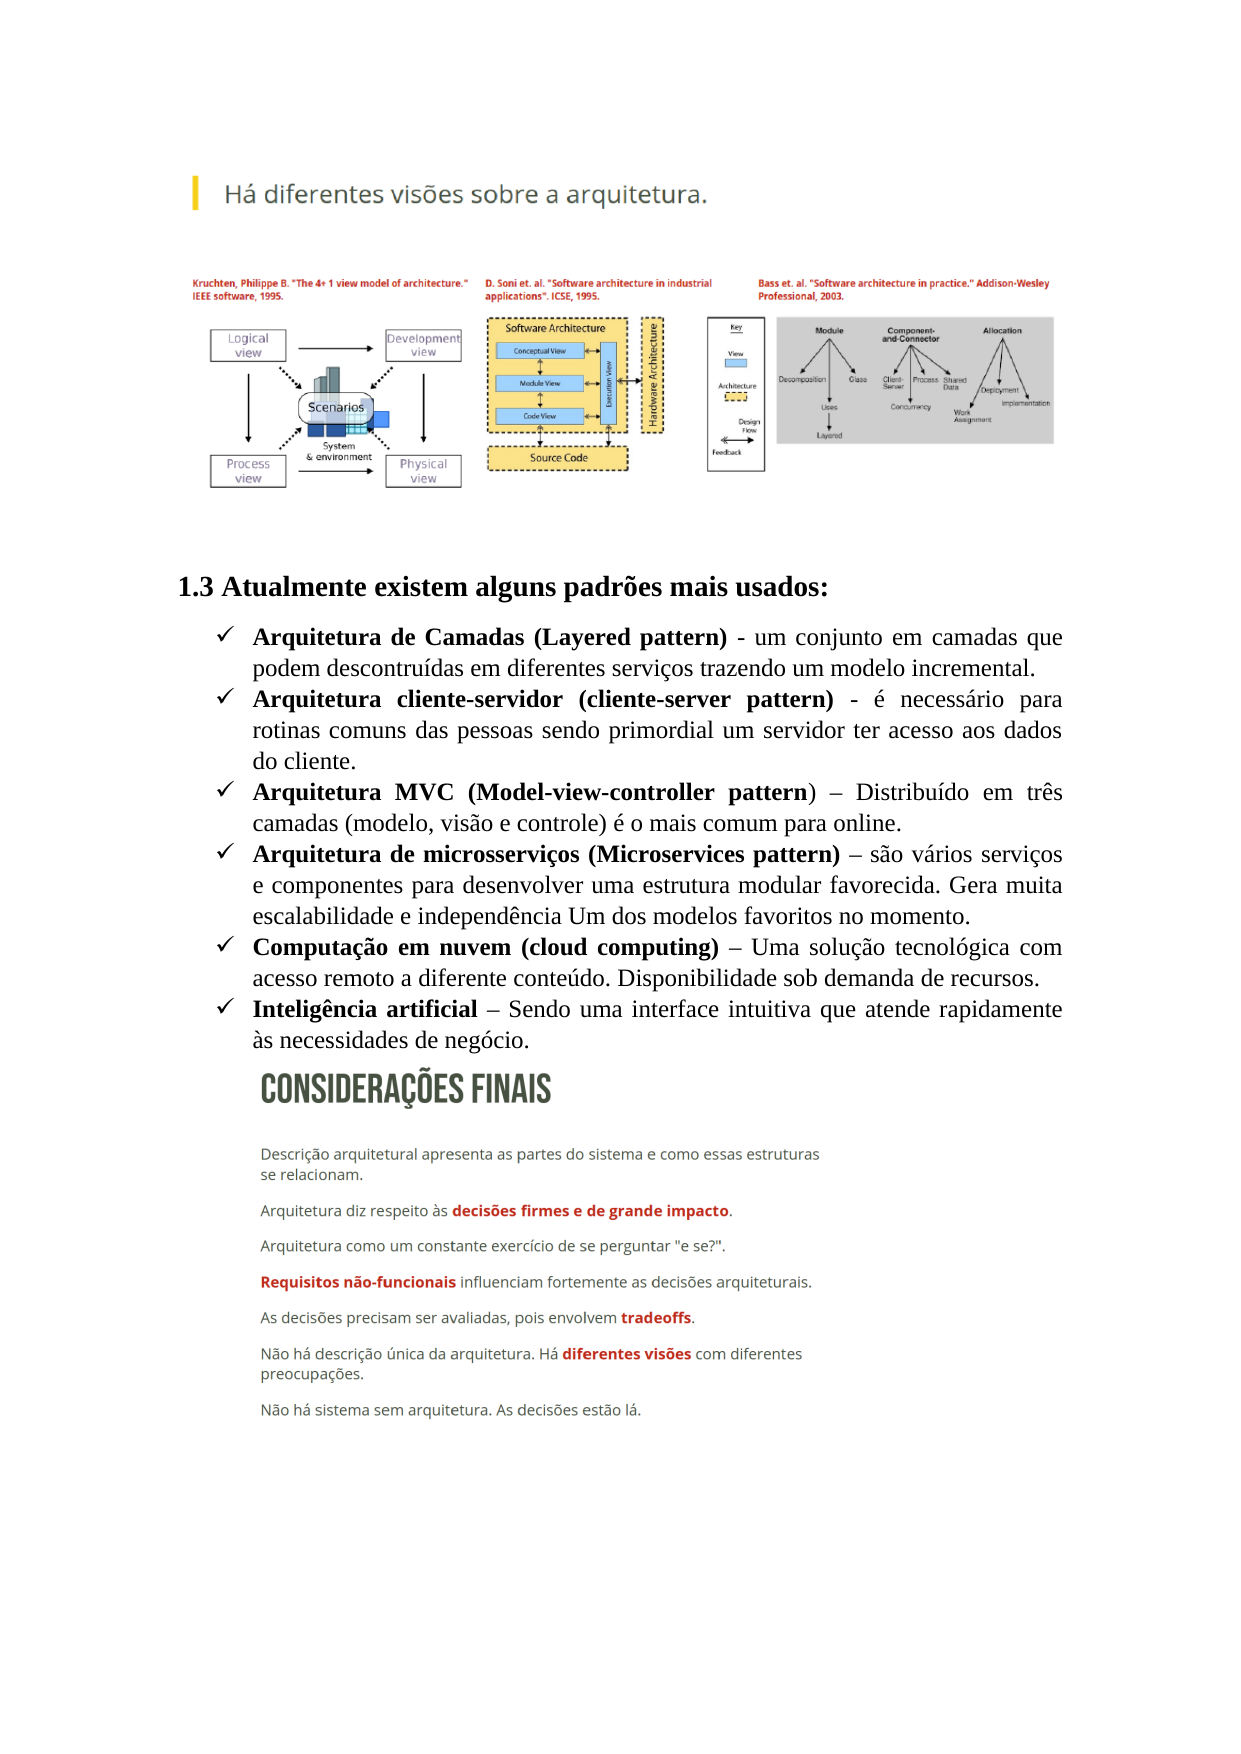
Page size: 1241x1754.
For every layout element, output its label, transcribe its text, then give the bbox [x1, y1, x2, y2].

list Inteligência artificial – Sendo uma interface intuitiva que atende rapidamente às necessidades de negócio. [215, 994, 1063, 1054]
list Arquitetura de Camadas (Layered pattern) - um conjunto em camadas que podem descontruídas em diferentes serviços trazendo um modelo incremental. [215, 622, 1063, 682]
text 1.3 Atualmente existem alguns padrões mais usados: [177, 569, 1063, 603]
list Arquitetura MVC (Model-view-controller pattern) – Distribuído em três camadas (modelo, visão e controle) é o mais comum para online. [215, 777, 1063, 837]
list Computação em nuvem (cloud computing) – Uma solução tecnológica com acesso remoto a diferente conteúdo. Disponibilidade sob demanda de recursos. [215, 932, 1063, 992]
list Arquitetura de microsserviços (Microservices pattern) – são vários serviços e componentes para desenvolver uma estrutura modular favorecida. Gera muita escalabilidade e independência Um dos modelos favoritos no momento. [215, 839, 1063, 930]
picture [177, 147, 1068, 551]
picture [252, 1056, 853, 1463]
list Arquitetura cliente-servidor (cliente-server pattern) - é necessário para rotinas comuns das pessoas sendo primordial um servidor ter acesso aos dados do cliente. [215, 684, 1063, 775]
